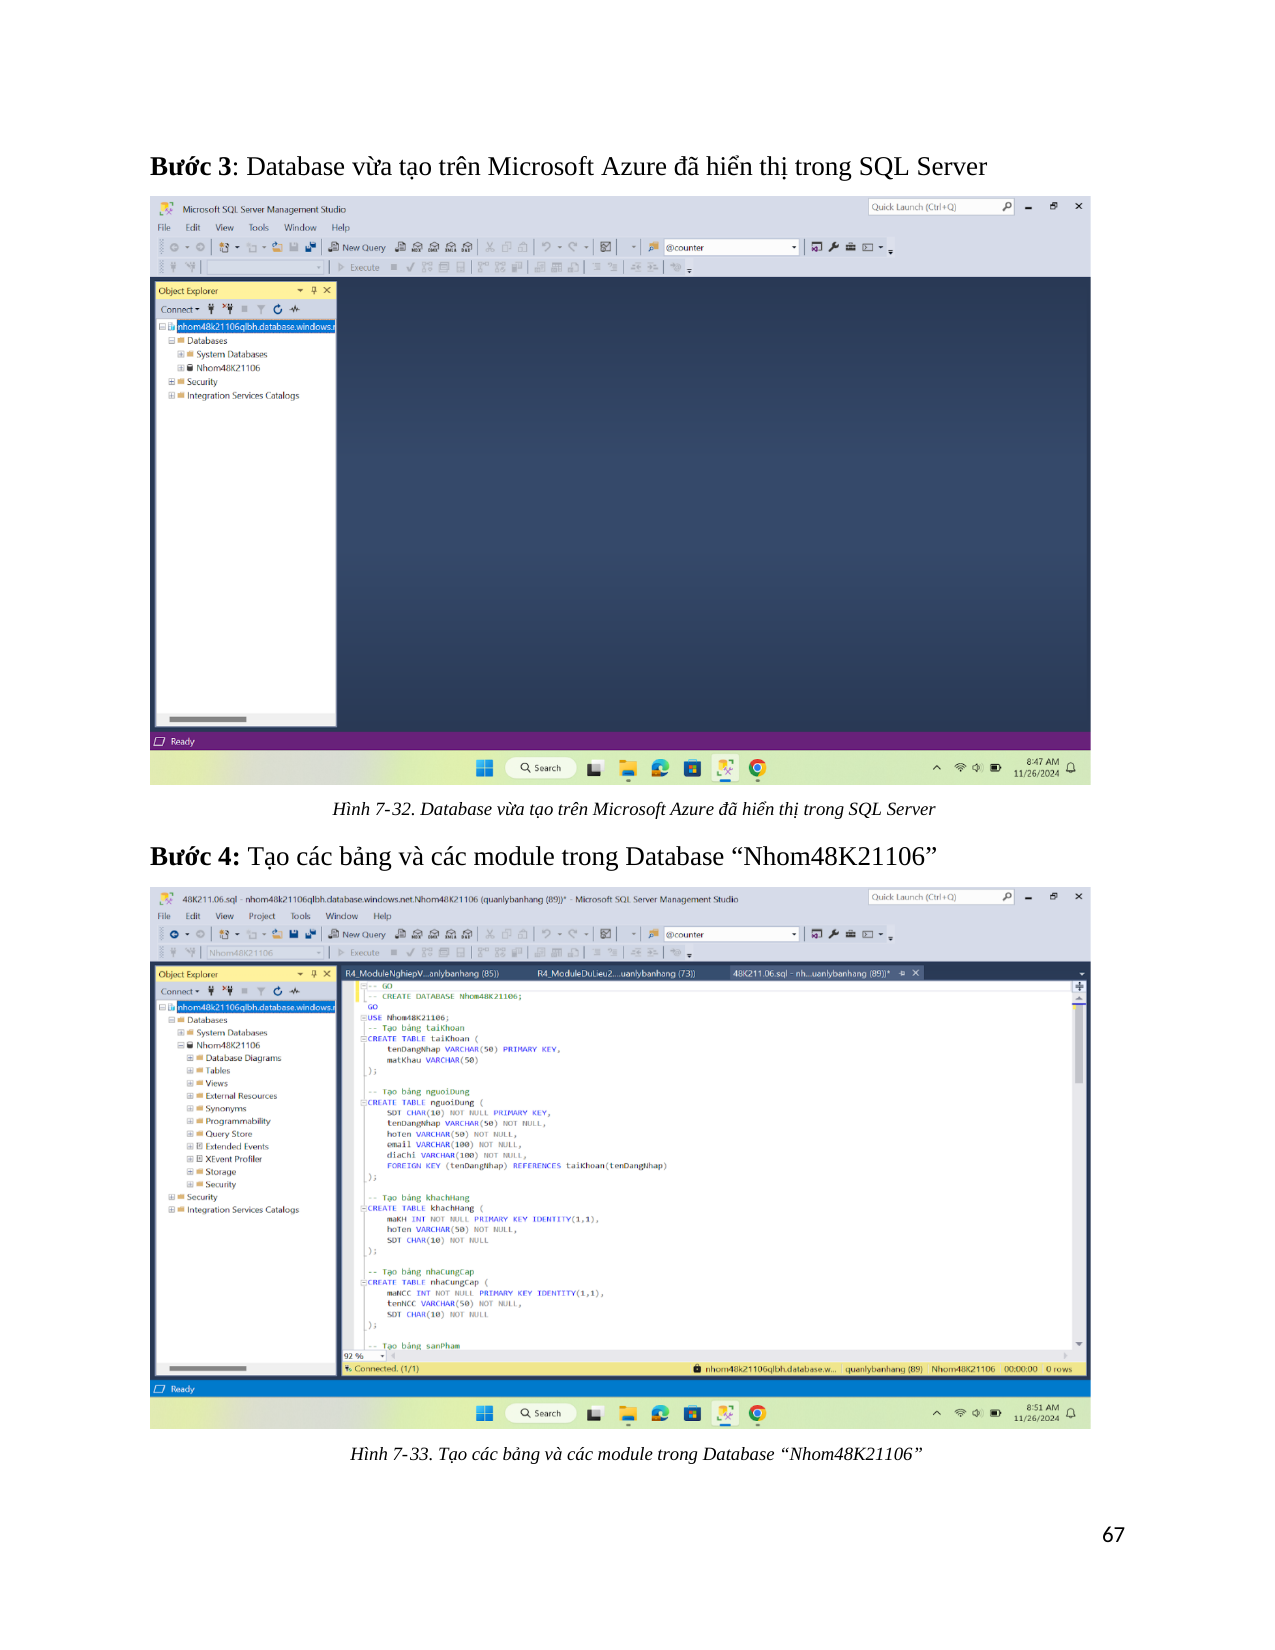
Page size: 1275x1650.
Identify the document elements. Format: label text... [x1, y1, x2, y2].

text Bước 4: Tạo các bảng và các module trong Database “Nhom48K21106” [150, 841, 1125, 872]
picture [150, 887, 1091, 1429]
text Bước 3: Database vừa tạo trên Microsoft Azure đã hiển thị trong SQL Server [150, 150, 1125, 181]
picture [150, 196, 1091, 785]
